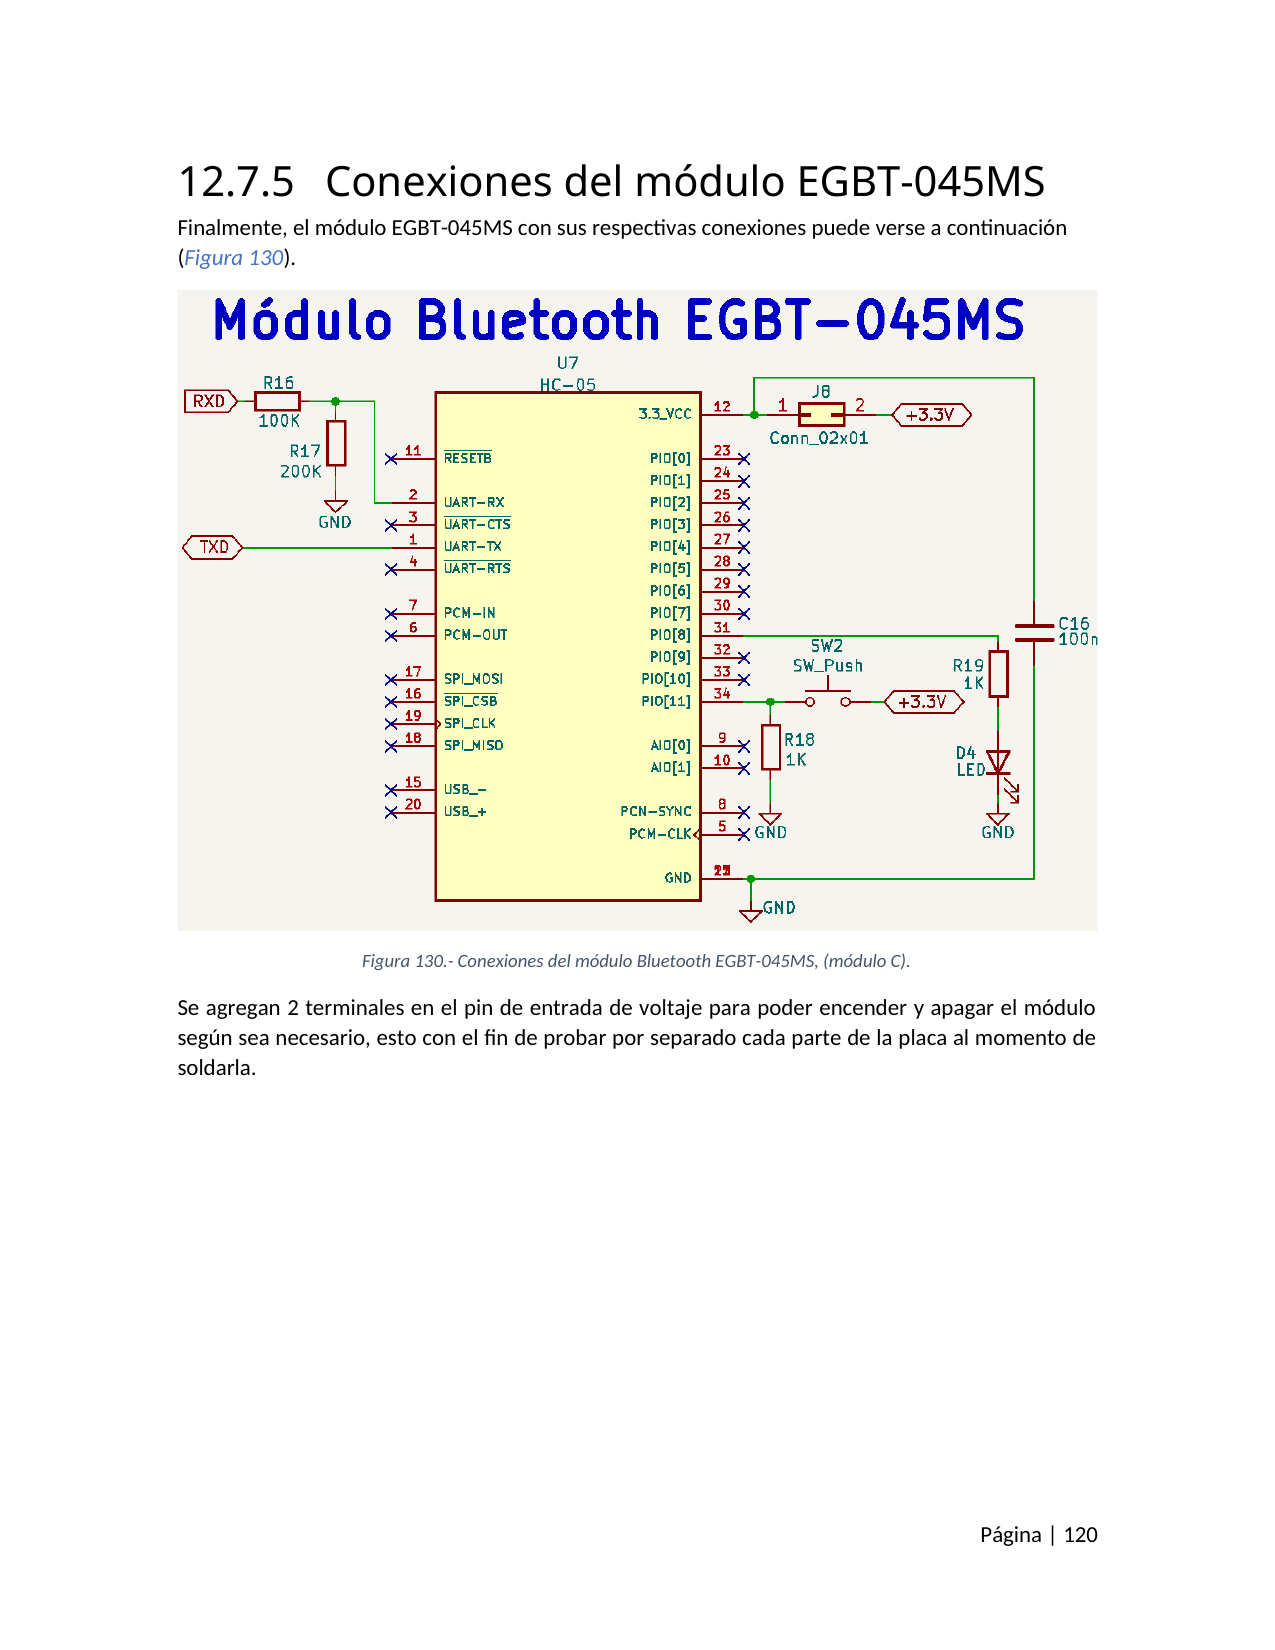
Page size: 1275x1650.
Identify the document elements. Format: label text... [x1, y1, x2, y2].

subtitle Conexiones del módulo EGBT-045MS [177, 152, 1098, 208]
text Se agregan 2 terminales en el pin de entrada de voltaje para poder encender y apagar el módulo según sea necesario, esto con el fin de probar por separado cada parte de la placa al momento de soldarla. [177, 993, 1098, 1081]
text Finalmente, el módulo EGBT-045MS con sus respectivas conexiones puede verse a continuación (Figura 130). [177, 213, 1098, 271]
picture [177, 290, 1098, 931]
